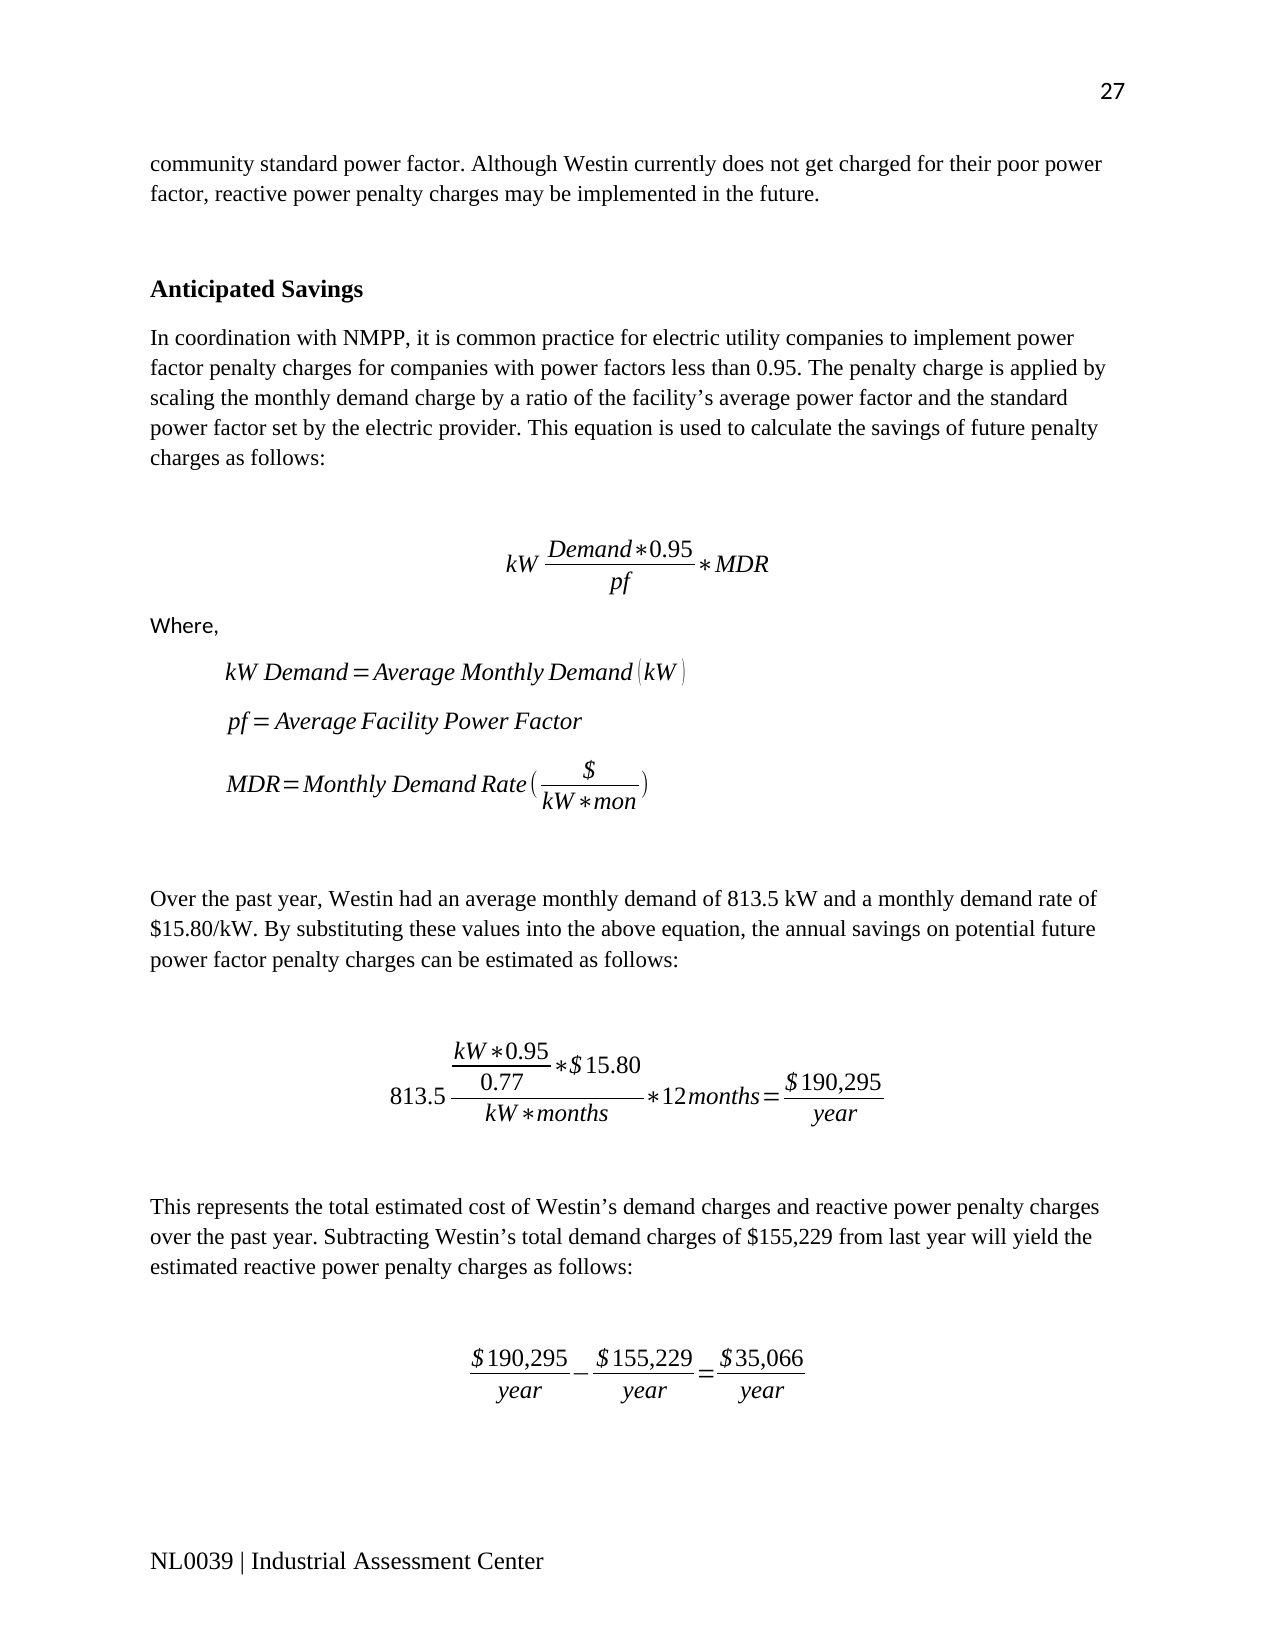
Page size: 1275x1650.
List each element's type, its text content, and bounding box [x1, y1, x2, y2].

text Over the past year, Westin had an average monthly demand of 813.5 kW and a monthly demand rate of $15.80/kW. By substituting these values into the above equation, the annual savings on potential future power factor penalty charges can be estimated as follows: [150, 885, 1125, 972]
text Anticipated Savings [150, 274, 1125, 303]
text Where, [150, 612, 1125, 640]
text This represents the total estimated cost of Westin’s demand charges and reactive power penalty charges over the past year. Subtracting Westin’s total demand charges of $155,229 from last year will yield the estimated reactive power penalty charges as follows: [150, 1193, 1125, 1280]
text In coordination with NMPP, it is common practice for electric utility companies to implement power factor penalty charges for companies with power factors less than 0.95. The penalty charge is applied by scaling the monthly demand charge by a ratio of the facility’s average power factor and the standard power factor set by the electric provider. This equation is used to calculate the savings of future penalty charges as follows: [150, 324, 1125, 471]
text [150, 150, 1125, 207]
